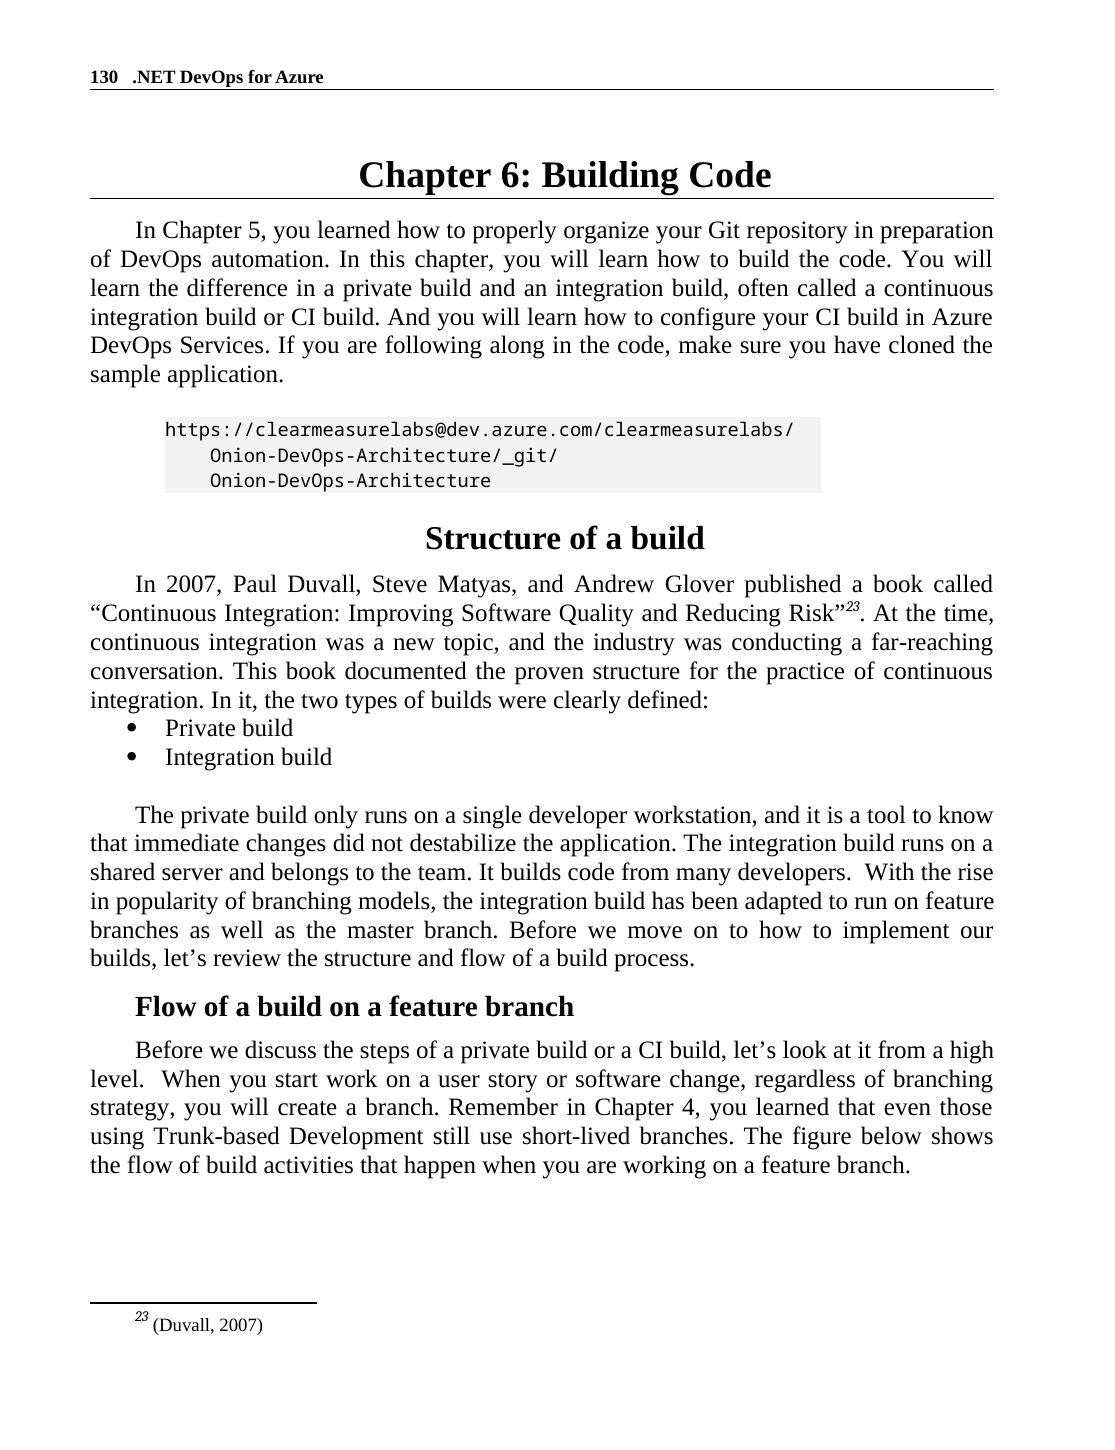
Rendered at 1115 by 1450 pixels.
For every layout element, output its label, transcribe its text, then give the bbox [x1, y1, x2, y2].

text In Chapter 5, you learned how to properly organize your Git repository in preparation of DevOps automation. In this chapter, you will learn how to build the code. You will learn the difference in a private build and an integration build, often called a continuous integration build or CI build. And you will learn how to configure your CI build in Azure DevOps Services. If you are following along in the code, make sure you have cloned the sample application. [90, 215, 994, 388]
text Before we discuss the steps of a private build or a CI build, let’s look at it from a high level. When you start work on a user story or software change, regardless of branching strategy, you will create a branch. Remember in Chapter 4, you learned that even those using Trunk-based Development still use short-lived branches. The figure below shows the flow of build activities that happen when you are working on a feature branch. [90, 1035, 994, 1179]
subtitle Chapter 6: Building Code [90, 152, 994, 198]
subtitle Flow of a build on a feature branch [90, 989, 994, 1022]
text Onion-DevOps-Architecture [165, 468, 821, 493]
text Onion-DevOps-Architecture/_git/ [165, 442, 821, 468]
text In 2007, Paul Duvall, Steve Matyas, and Andrew Glover published a book called “Continuous Integration: Improving Software Quality and Reducing Risk”. At the time, continuous integration was a new topic, and the industry was conducting a far-reaching conversation. This book documented the proven structure for the practice of continuous integration. In it, the two types of builds were clearly defined: [90, 569, 994, 713]
text The private build only runs on a single developer workstation, and it is a tool to know that immediate changes did not destabilize the application. The integration build runs on a shared server and belongs to the team. It builds code from many developers. With the rise in popularity of branching models, the integration build has been adapted to run on feature branches as well as the master branch. Before we move on to how to implement our builds, let’s review the structure and flow of a build process. [90, 800, 994, 972]
list Private build [127, 713, 994, 742]
text https://clearmeasurelabs@dev.azure.com/clearmeasurelabs/ [165, 417, 821, 442]
list Integration build [127, 742, 994, 771]
subtitle Structure of a build [90, 518, 994, 556]
